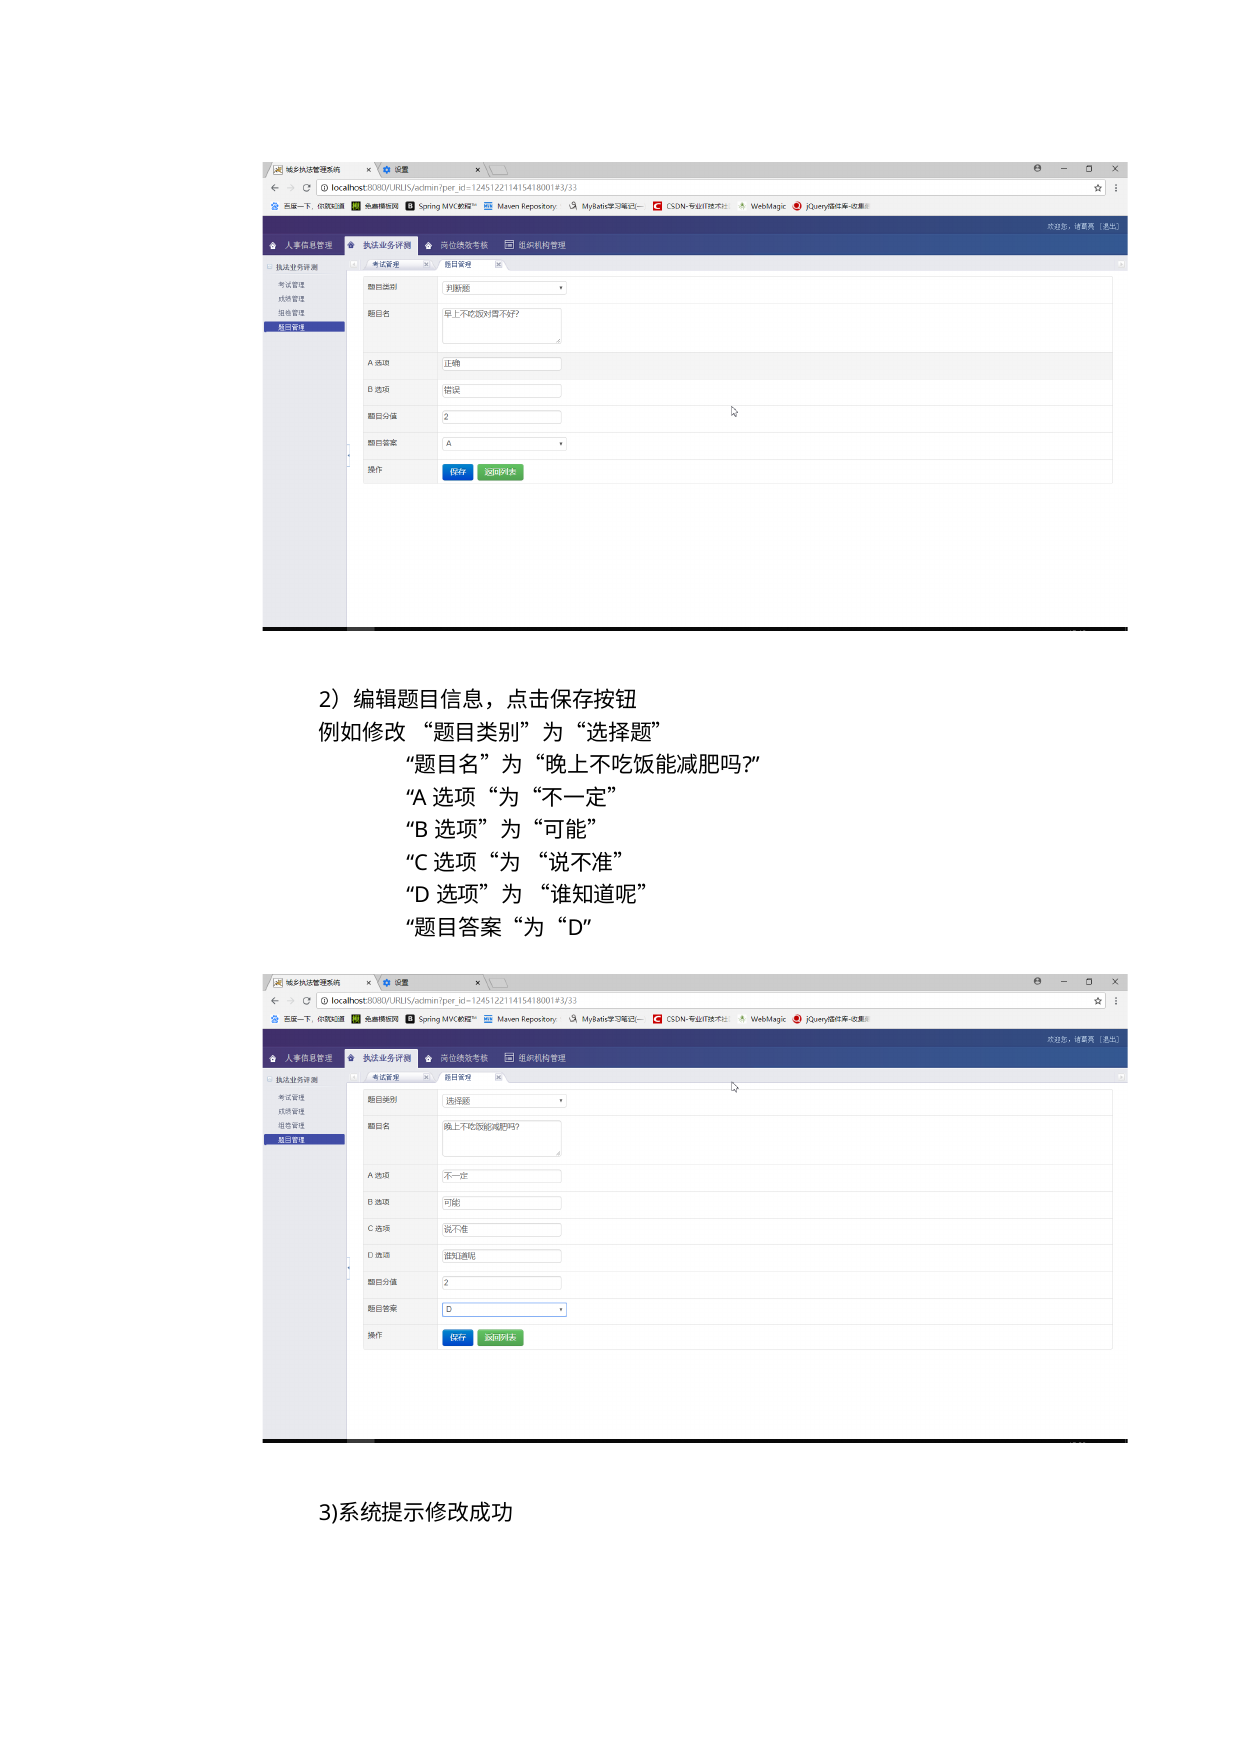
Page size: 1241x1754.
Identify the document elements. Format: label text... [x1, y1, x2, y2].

list “题目名”为“晚上不吃饭能减肥吗?” [250, 747, 1053, 779]
list 例如修改 “题目类别”为“选择题” [250, 714, 1053, 747]
list “D 选项”为 “谁知道呢” [250, 877, 1053, 909]
picture [262, 162, 1128, 631]
list “A 选项“为“不一定” [250, 779, 1053, 812]
list “C 选项“为 “说不准” [250, 844, 1053, 877]
list 2）编辑题目信息，点击保存按钮 [250, 682, 1053, 714]
list “题目答案“为“D” [250, 909, 1053, 942]
list “B 选项”为“可能” [250, 812, 1053, 844]
picture [262, 974, 1128, 1443]
list 3)系统提示修改成功 [250, 1494, 1053, 1527]
